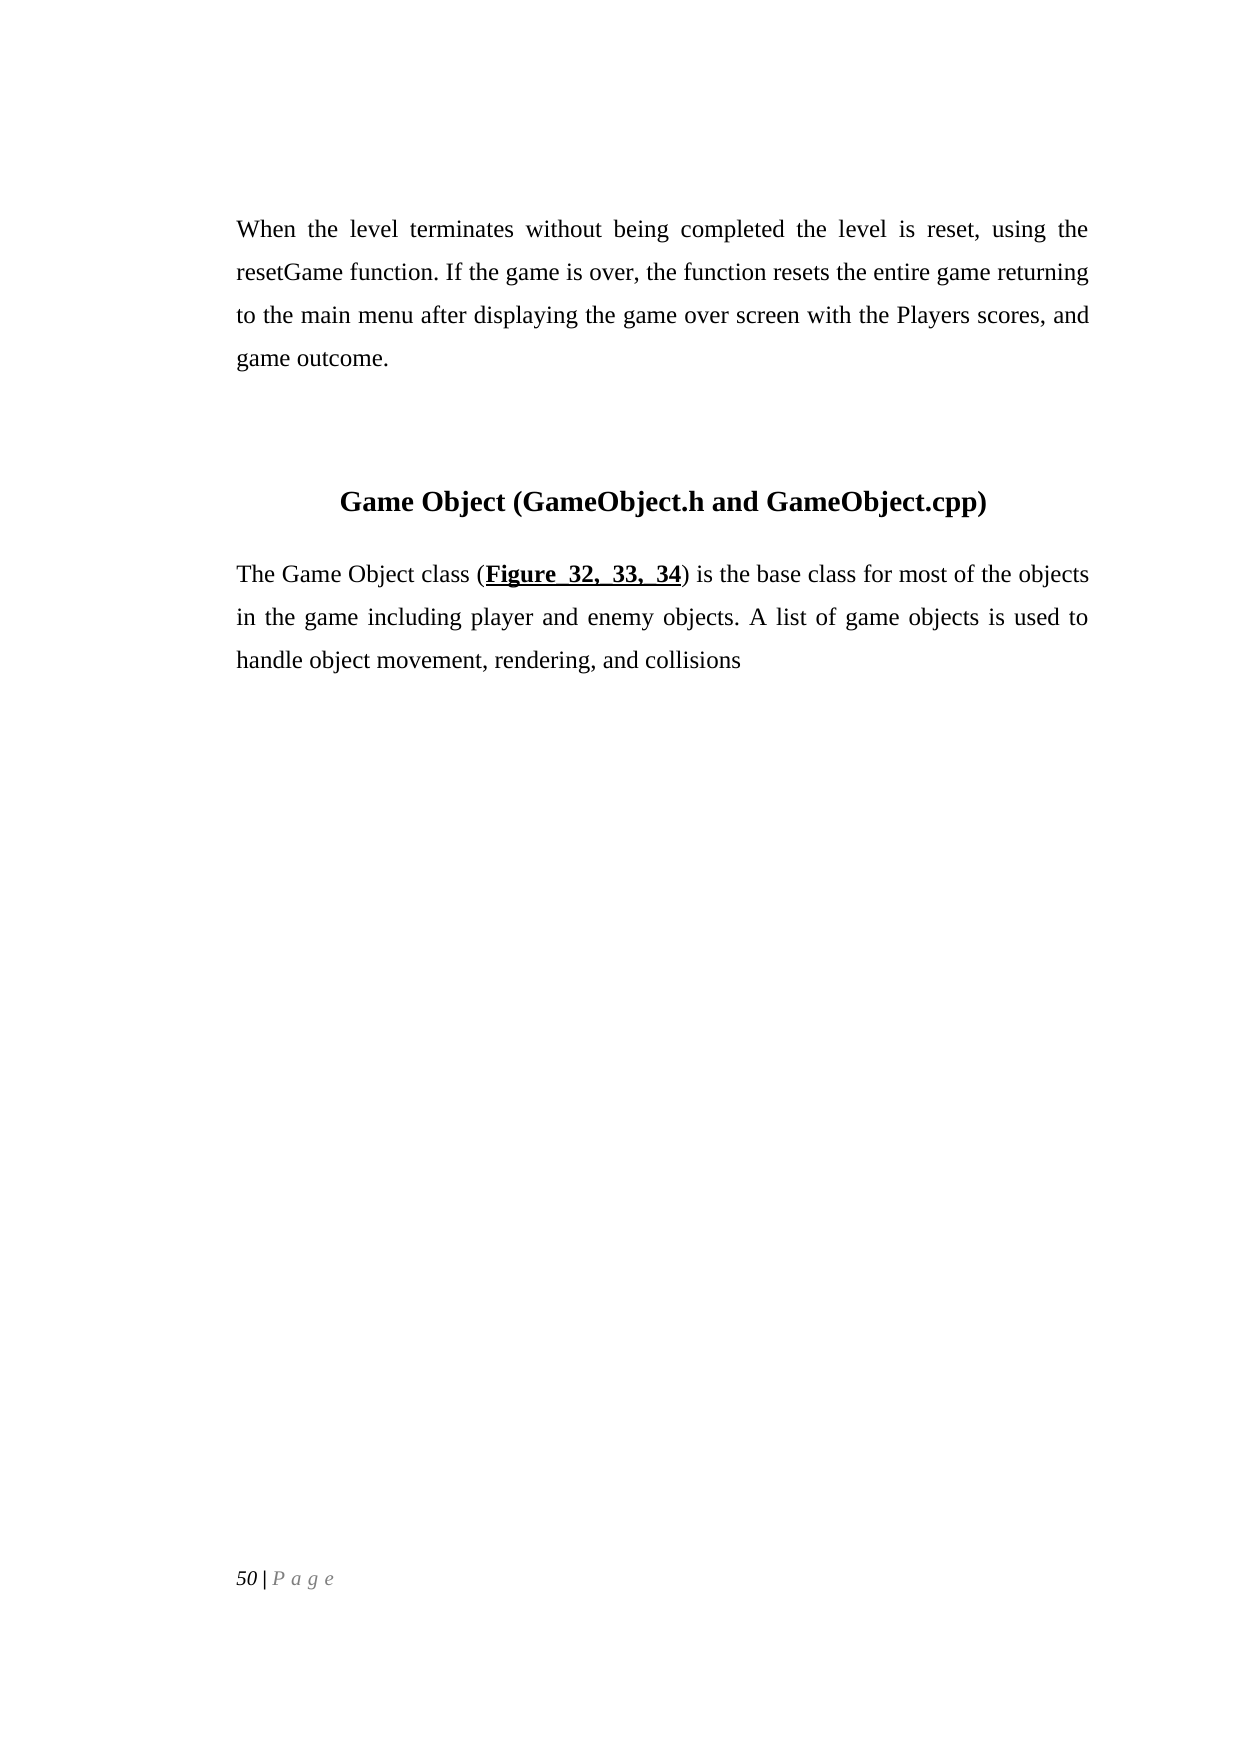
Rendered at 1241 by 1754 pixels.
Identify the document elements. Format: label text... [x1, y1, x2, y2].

text Game Object (GameObject.h and GameObject.cpp) [236, 484, 1090, 517]
text When the level terminates without being completed the level is reset, using the resetGame function. If the game is over, the function resets the entire game returning to the main menu after displaying the game over screen with the Players scores, and game outcome. [236, 214, 1090, 372]
text The Game Object class (Figure_32,_33,_34) is the base class for most of the objects in the game including player and enemy objects. A list of game objects is used to handle object movement, rendering, and collisions [236, 559, 1090, 674]
